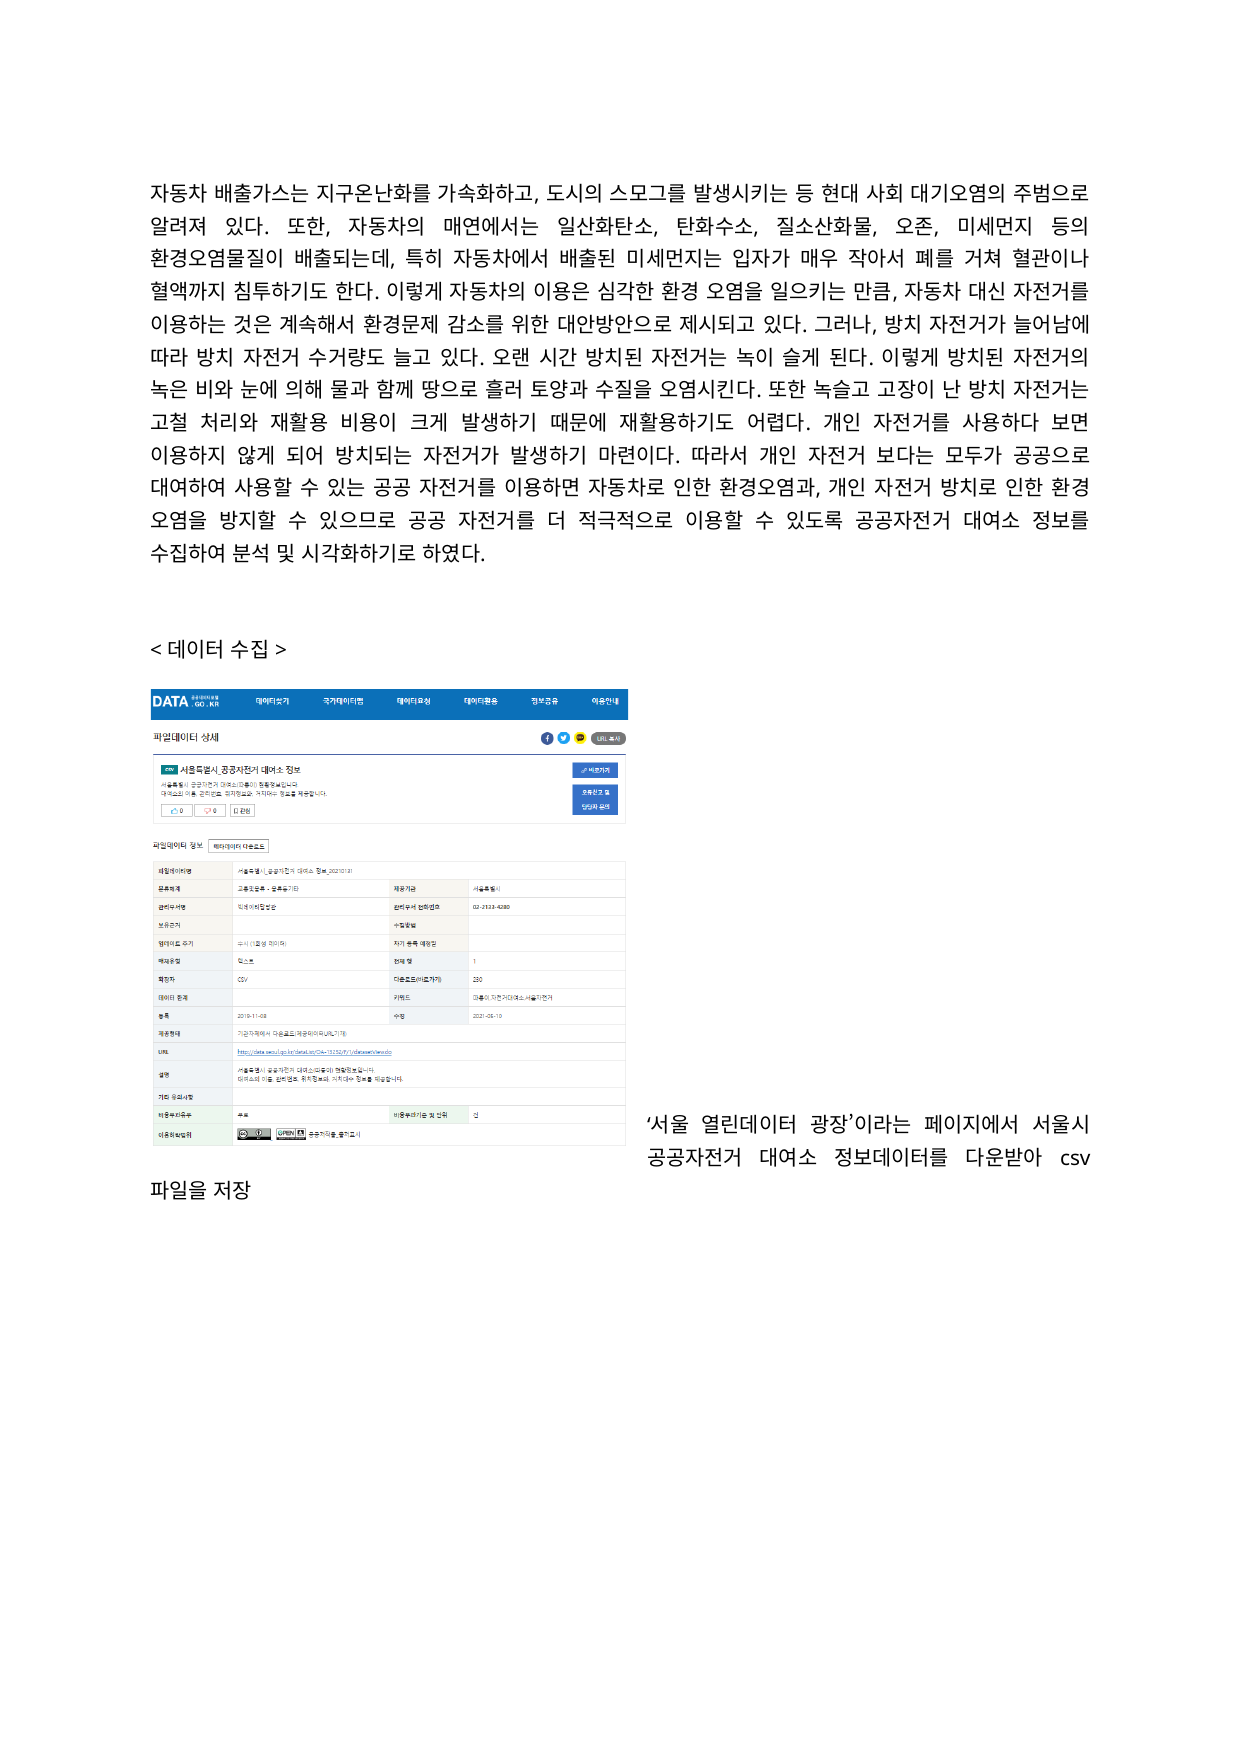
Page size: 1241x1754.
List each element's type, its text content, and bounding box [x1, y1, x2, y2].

picture [150, 689, 629, 1146]
text 자동차 배출가스는 지구온난화를 가속화하고, 도시의 스모그를 발생시키는 등 현대 사회 대기오염의 주범으로 알려져 있다. 또한, 자동차의 매연에서는 일산화탄소, 탄화수소, 질소산화물, 오존, 미세먼지 등의 환경오염물질이 배출되는데, 특히 자동차에서 배출된 미세먼지는 입자가 매우 작아서 폐를 거쳐 혈관이나 혈액까지 침투하기도 한다. 이렇게 자동차의 이용은 심각한 환경 오염을 일으키는 만큼, 자동차 대신 자전거를 이용하는 것은 계속해서 환경문제 감소를 위한 대안방안으로 제시되고 있다. 그러나, 방치 자전거가 늘어남에 따라 방치 자전거 수거량도 늘고 있다. 오랜 시간 방치된 자전거는 녹이 슬게 된다. 이렇게 방치된 자전거의 녹은 비와 눈에 의해 물과 함께 땅으로 흘러 토양과 수질을 오염시킨다. 또한 녹슬고 고장이 난 방치 자전거는 고철 처리와 재활용 비용이 크게 발생하기 때문에 재활용하기도 어렵다. 개인 자전거를 사용하다 보면 이용하지 않게 되어 방치되는 자전거가 발생하기 마련이다. 따라서 개인 자전거 보다는 모두가 공공으로 대여하여 사용할 수 있는 공공 자전거를 이용하면 자동차로 인한 환경오염과, 개인 자전거 방치로 인한 환경 오염을 방지할 수 있으므로 공공 자전거를 더 적극적으로 이용할 수 있도록 공공자전거 대여소 정보를 수집하여 분석 및 시각화하기로 하였다. [150, 177, 1090, 567]
text ‘서울 열린데이터 광장’이라는 페이지에서 서울시 공공자전거 대여소 정보데이터를 다운받아 csv파일을 저장 [150, 1108, 1090, 1204]
text < 데이터 수집 > [150, 633, 1090, 664]
